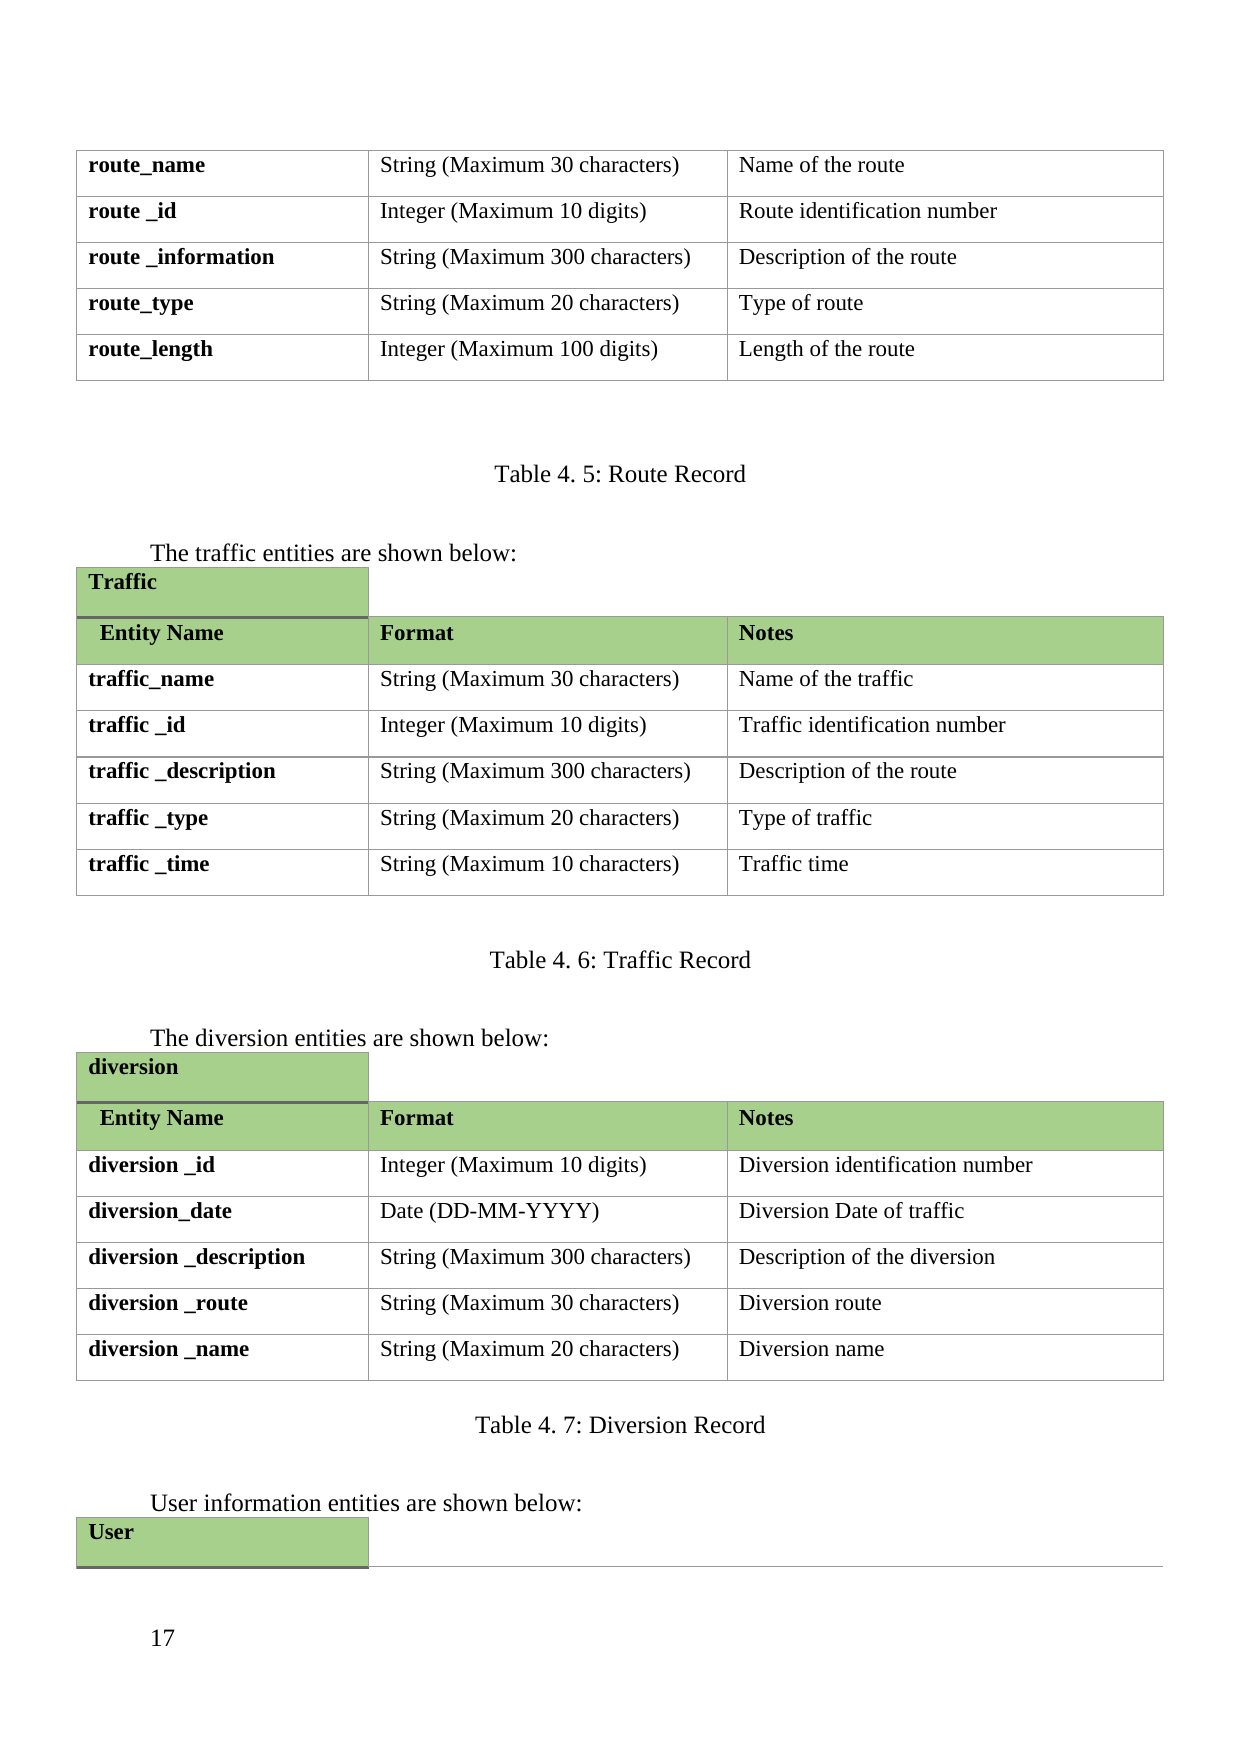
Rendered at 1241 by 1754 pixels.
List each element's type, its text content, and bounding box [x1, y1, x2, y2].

table_cell Integer (Maximum 10 digits) [369, 711, 727, 756]
table_cell Traffic time [728, 850, 1163, 894]
table_cell traffic _description [77, 758, 368, 802]
table_cell traffic_name [77, 665, 368, 710]
table_cell Description of the route [728, 758, 1163, 802]
table_cell diversion_date [77, 1197, 368, 1242]
text Table 4. 6: Traffic Record [150, 945, 1090, 974]
table_cell String (Maximum 30 characters) [369, 1289, 727, 1334]
table_cell diversion _route [77, 1289, 368, 1334]
table_cell Route identification number [728, 197, 1163, 242]
text User information entities are shown below: [150, 1488, 1090, 1517]
table_cell String (Maximum 10 characters) [369, 850, 727, 894]
table_cell Diversion route [728, 1289, 1163, 1334]
table_cell Notes [728, 1102, 1163, 1150]
table_cell Notes [728, 617, 1163, 664]
table_cell Entity Name [77, 619, 368, 664]
table_cell Name of the route [728, 151, 1163, 196]
table_cell Format [369, 617, 727, 664]
table_cell String (Maximum 30 characters) [369, 151, 727, 196]
text Table 4. 7: Diversion Record [150, 1410, 1090, 1439]
table_cell route _id [77, 197, 368, 242]
table_cell route_name [77, 151, 368, 196]
table_cell Diversion name [728, 1335, 1163, 1380]
table_cell String (Maximum 20 characters) [369, 804, 727, 848]
table_cell traffic _id [77, 711, 368, 756]
table_cell diversion _description [77, 1243, 368, 1288]
table_cell Diversion identification number [728, 1151, 1163, 1196]
table_header diversion [77, 1053, 368, 1101]
table_cell route_type [77, 289, 368, 334]
table_cell diversion _id [77, 1151, 368, 1196]
table_header User [77, 1518, 368, 1566]
table_cell Description of the route [728, 243, 1163, 288]
table_cell Format [369, 1102, 727, 1150]
table_cell Traffic identification number [728, 711, 1163, 756]
table_cell diversion _name [77, 1335, 368, 1380]
table_cell traffic _time [77, 850, 368, 894]
table_cell route_length [77, 335, 368, 380]
table_cell String (Maximum 300 characters) [369, 1243, 727, 1288]
table_cell String (Maximum 30 characters) [369, 665, 727, 710]
text The traffic entities are shown below: [150, 538, 1090, 567]
table_cell String (Maximum 300 characters) [369, 243, 727, 288]
table_cell Integer (Maximum 100 digits) [369, 335, 727, 380]
table_cell Diversion Date of traffic [728, 1197, 1163, 1242]
text Table 4. 5: Route Record [150, 459, 1090, 488]
table_cell traffic _type [77, 804, 368, 848]
table_cell Entity Name [77, 1104, 368, 1150]
table_cell Length of the route [728, 335, 1163, 380]
table_cell route _information [77, 243, 368, 288]
table_header Traffic [77, 568, 368, 616]
table_cell Type of traffic [728, 804, 1163, 848]
table_cell Integer (Maximum 10 digits) [369, 197, 727, 242]
table_cell Date (DD-MM-YYYY) [369, 1197, 727, 1242]
table_cell String (Maximum 300 characters) [369, 758, 727, 802]
text The diversion entities are shown below: [150, 1023, 1090, 1052]
table_cell String (Maximum 20 characters) [369, 1335, 727, 1380]
table_cell String (Maximum 20 characters) [369, 289, 727, 334]
table_cell Integer (Maximum 10 digits) [369, 1151, 727, 1196]
table_cell Type of route [728, 289, 1163, 334]
table_cell Name of the traffic [728, 665, 1163, 710]
table_cell Description of the diversion [728, 1243, 1163, 1288]
